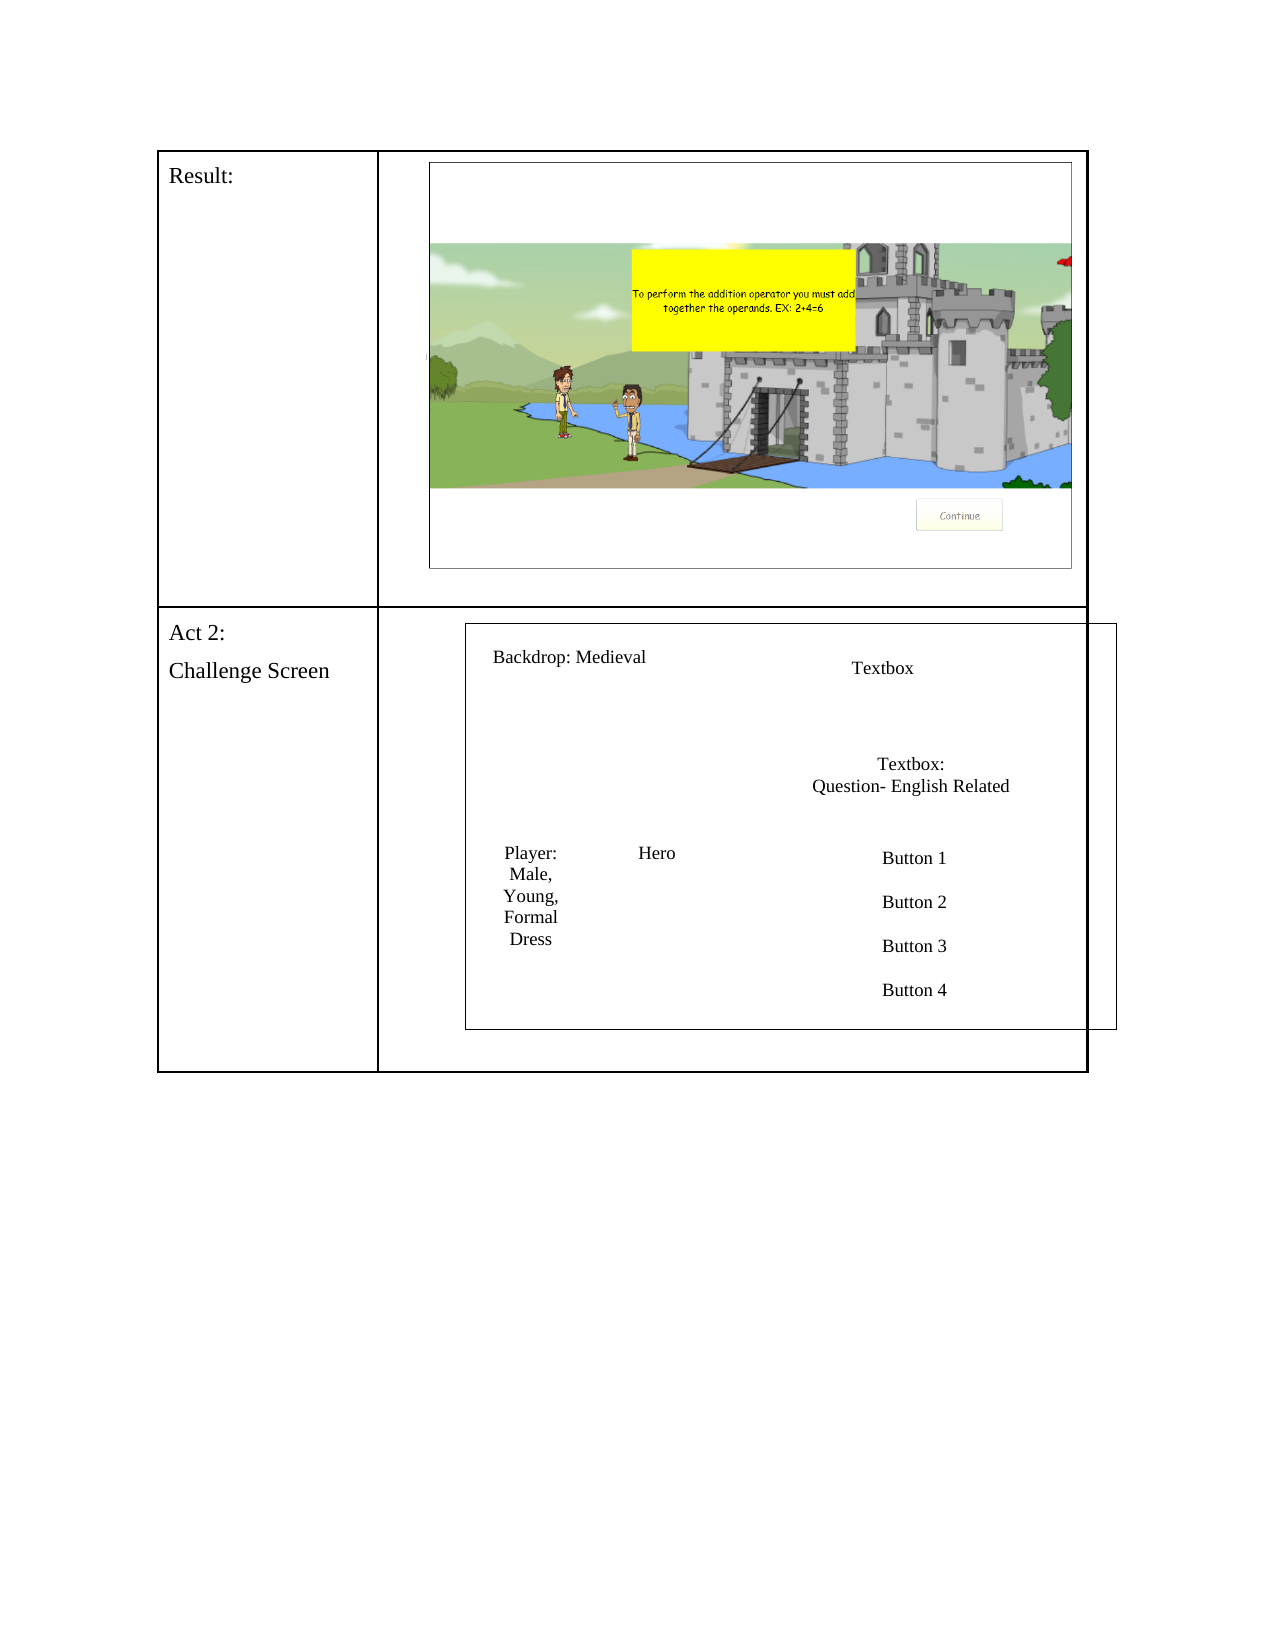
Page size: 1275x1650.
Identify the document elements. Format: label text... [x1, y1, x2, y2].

table_cell [379, 608, 1086, 1071]
table_cell [379, 152, 1086, 606]
table_cell Act 2: Challenge Screen [159, 608, 377, 1071]
picture [425, 162, 1072, 571]
table_cell Result: [159, 152, 377, 606]
